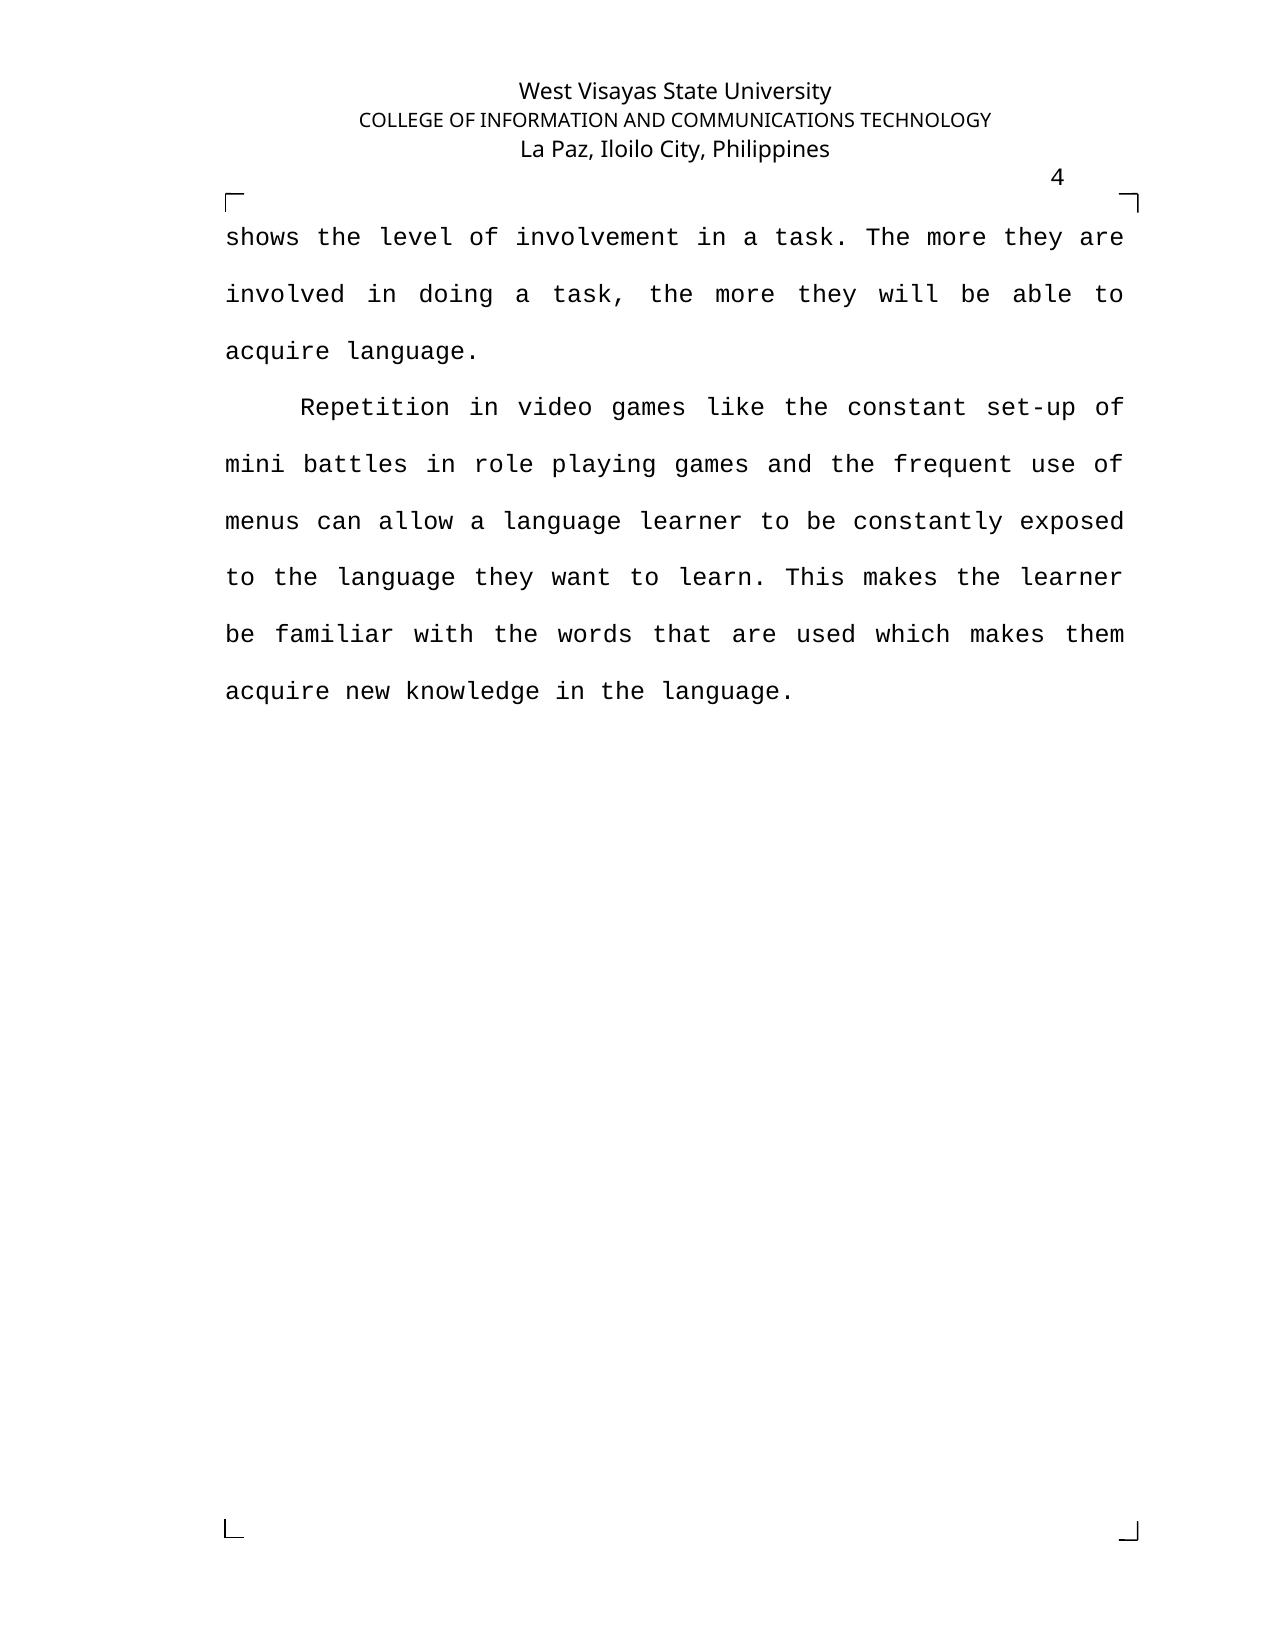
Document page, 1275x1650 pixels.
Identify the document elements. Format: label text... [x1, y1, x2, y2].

text Repetition in video games like the constant set-up of mini battles in role playing games and the frequent use of menus can allow a language learner to be constantly exposed to the language they want to learn. This makes the learner be familiar with the words that are used which makes them acquire new knowledge in the language. [225, 395, 1125, 707]
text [225, 225, 1125, 367]
